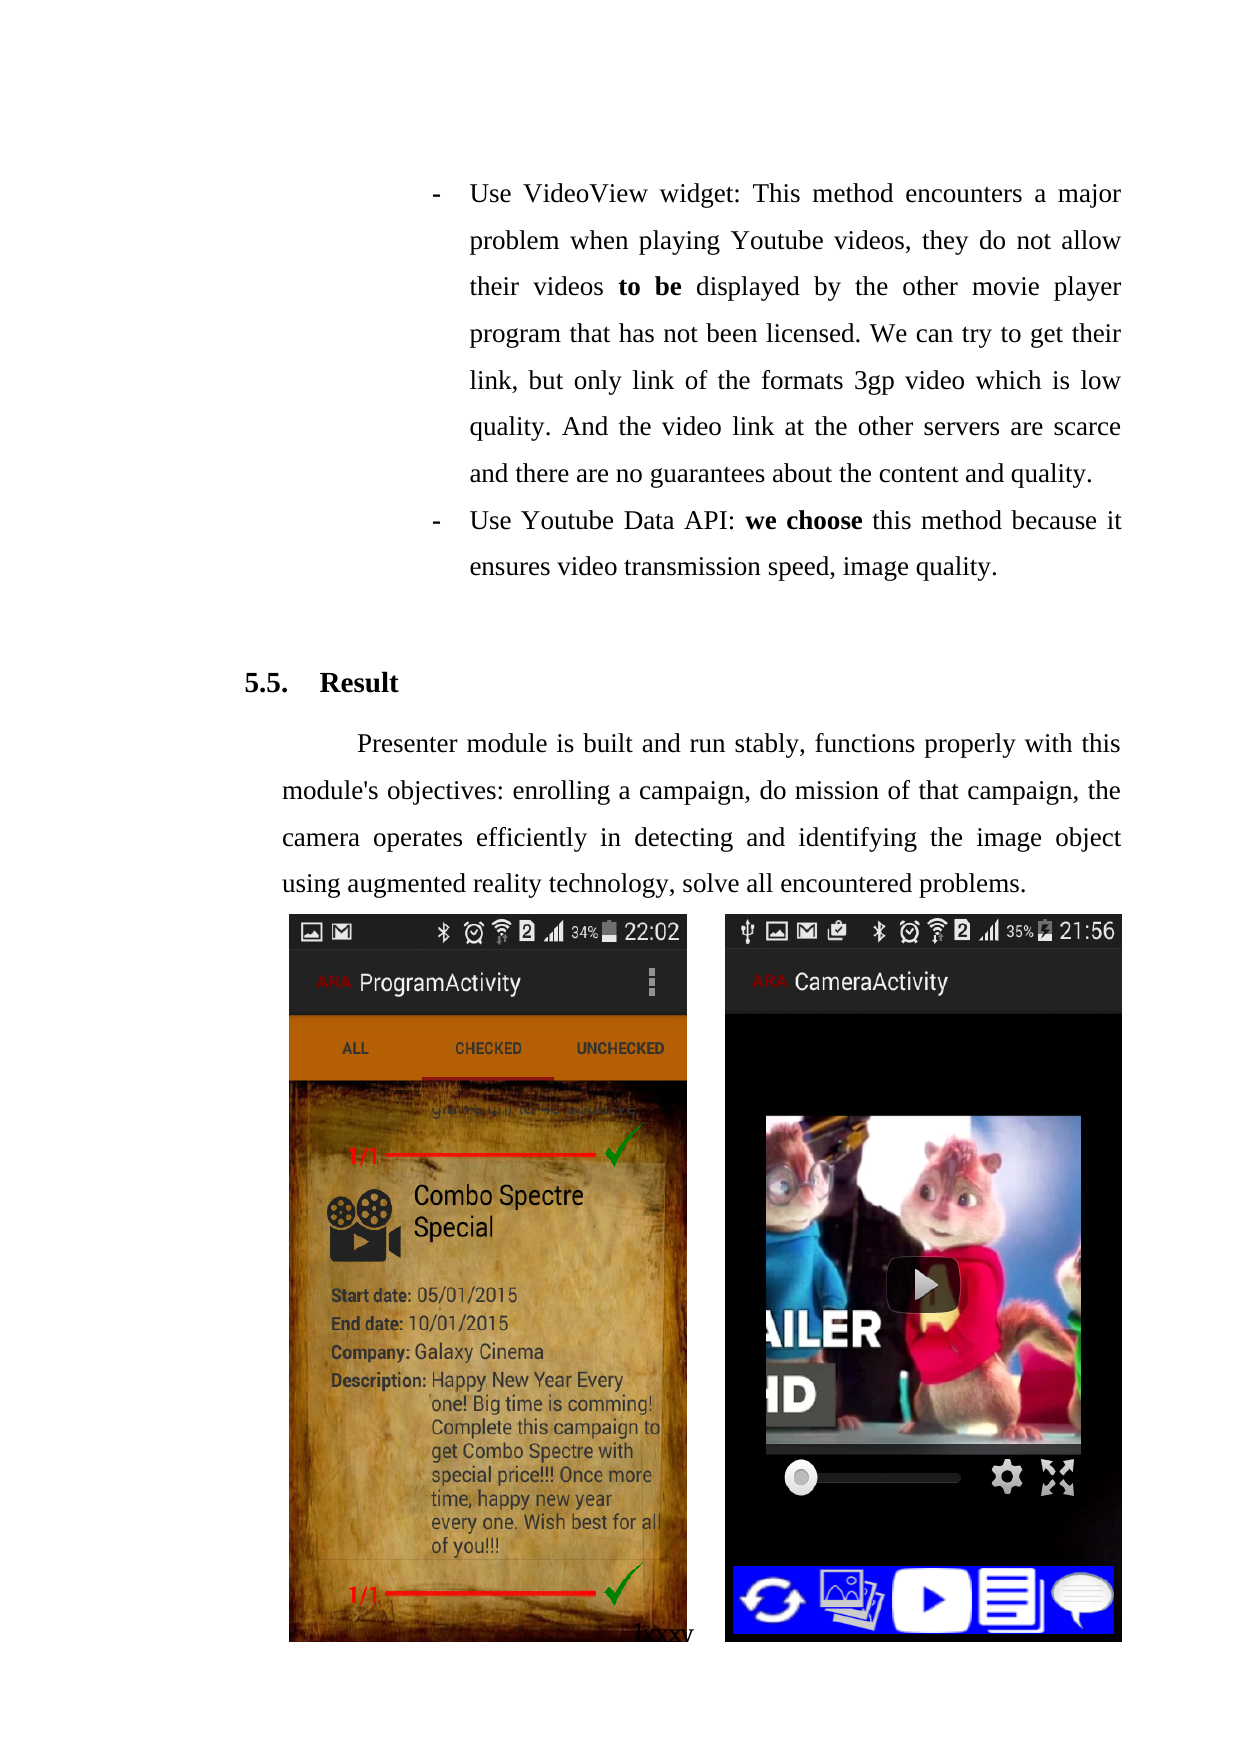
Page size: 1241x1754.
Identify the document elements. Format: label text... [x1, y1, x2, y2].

picture [289, 914, 1122, 1642]
list Presenter module is built and run stably, functions properly with this module's objectives: enrolling a campaign, do mission of that campaign, the camera operates efficiently in detecting and identifying the image object using augmented reality technology, solve all encountered problems. [282, 727, 1122, 899]
picture [676, 1630, 686, 1642]
list Use Youtube Data API: we choose this method because it ensures video transmission speed, image quality. [432, 504, 1122, 582]
picture [663, 1630, 673, 1641]
picture [650, 1630, 660, 1641]
subtitle Result [244, 665, 1122, 698]
list Use VideoView widget: This method encounters a major problem when playing Youtube videos, they do not allow their videos to be displayed by the other movie player program that has not been licensed. We can try to get their link, but only link of the formats 3gp video which is low quality. And the video link at the other servers are scarce and there are no guarantees about the content and quality. [432, 177, 1122, 488]
